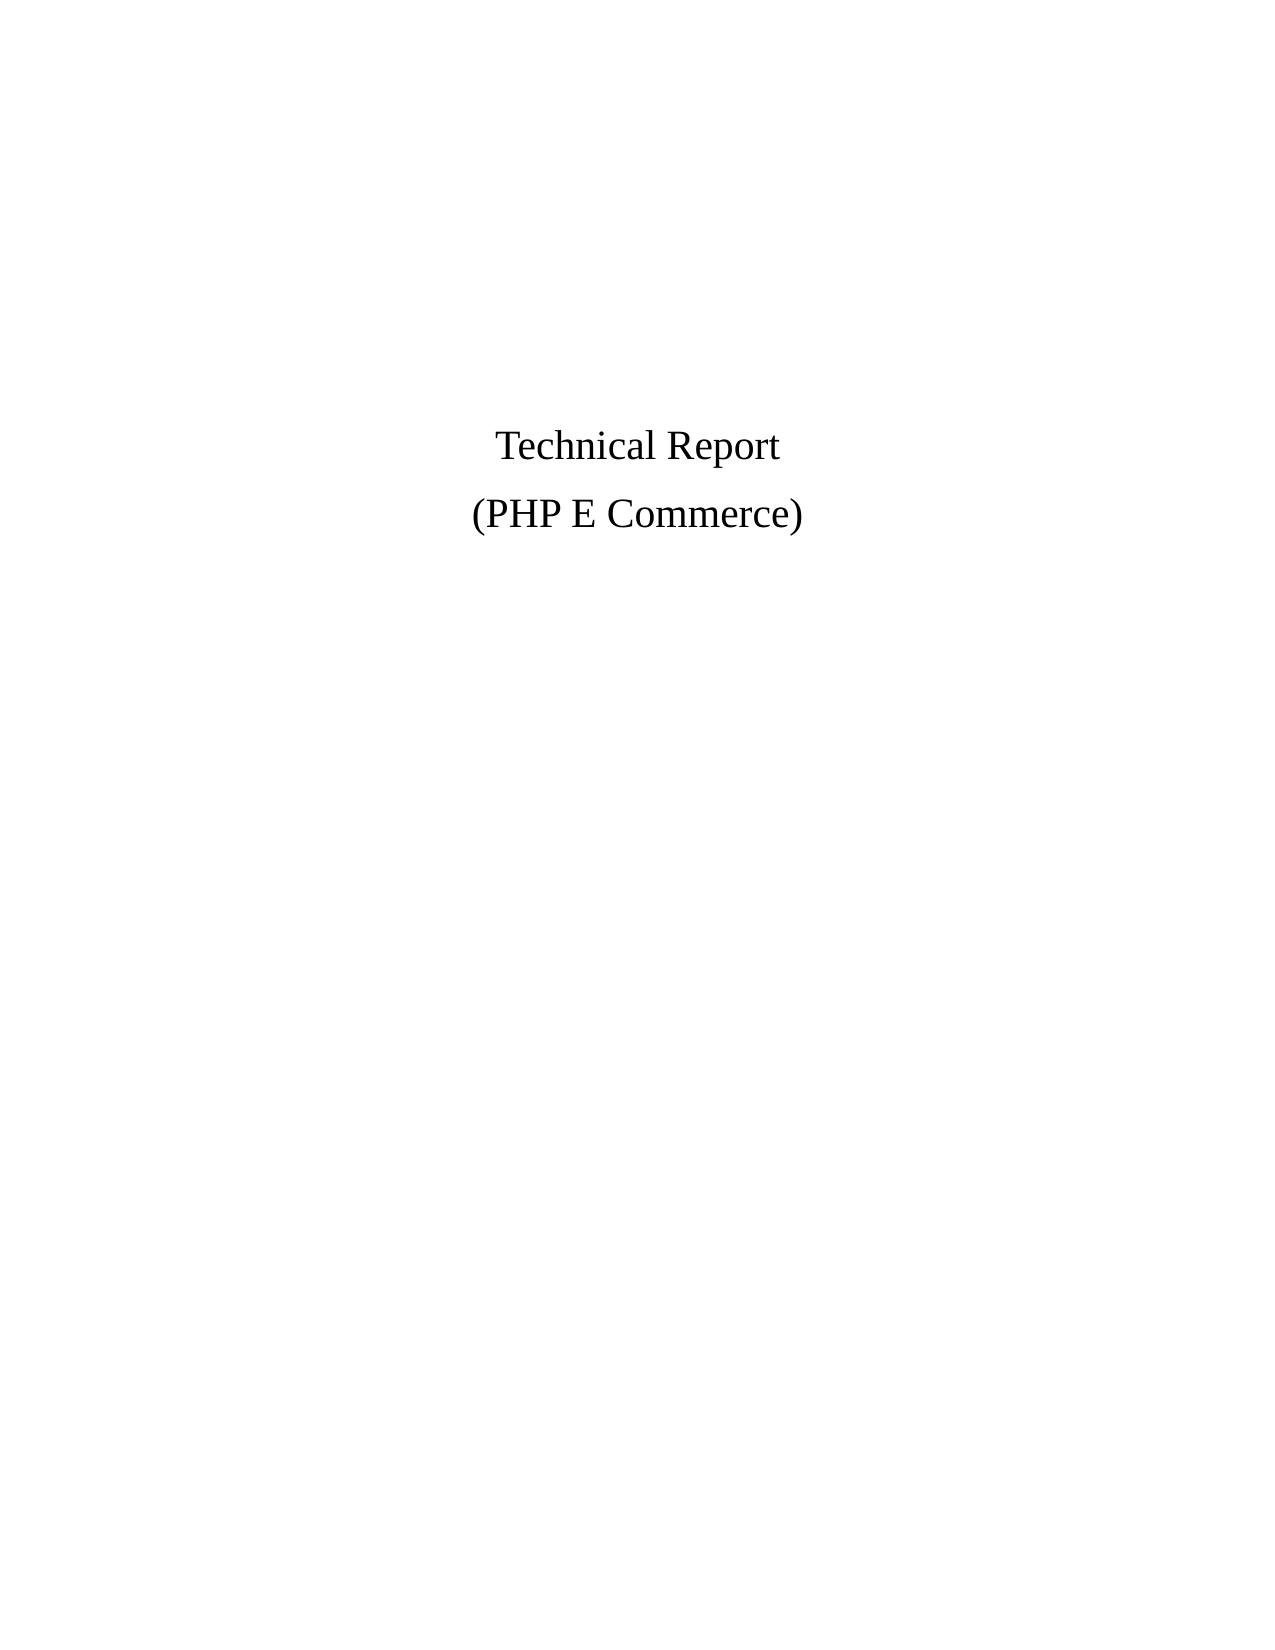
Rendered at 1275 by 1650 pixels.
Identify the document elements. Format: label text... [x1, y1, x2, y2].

text Technical Report [150, 421, 1125, 468]
text (PHP E Commerce) [150, 489, 1125, 537]
